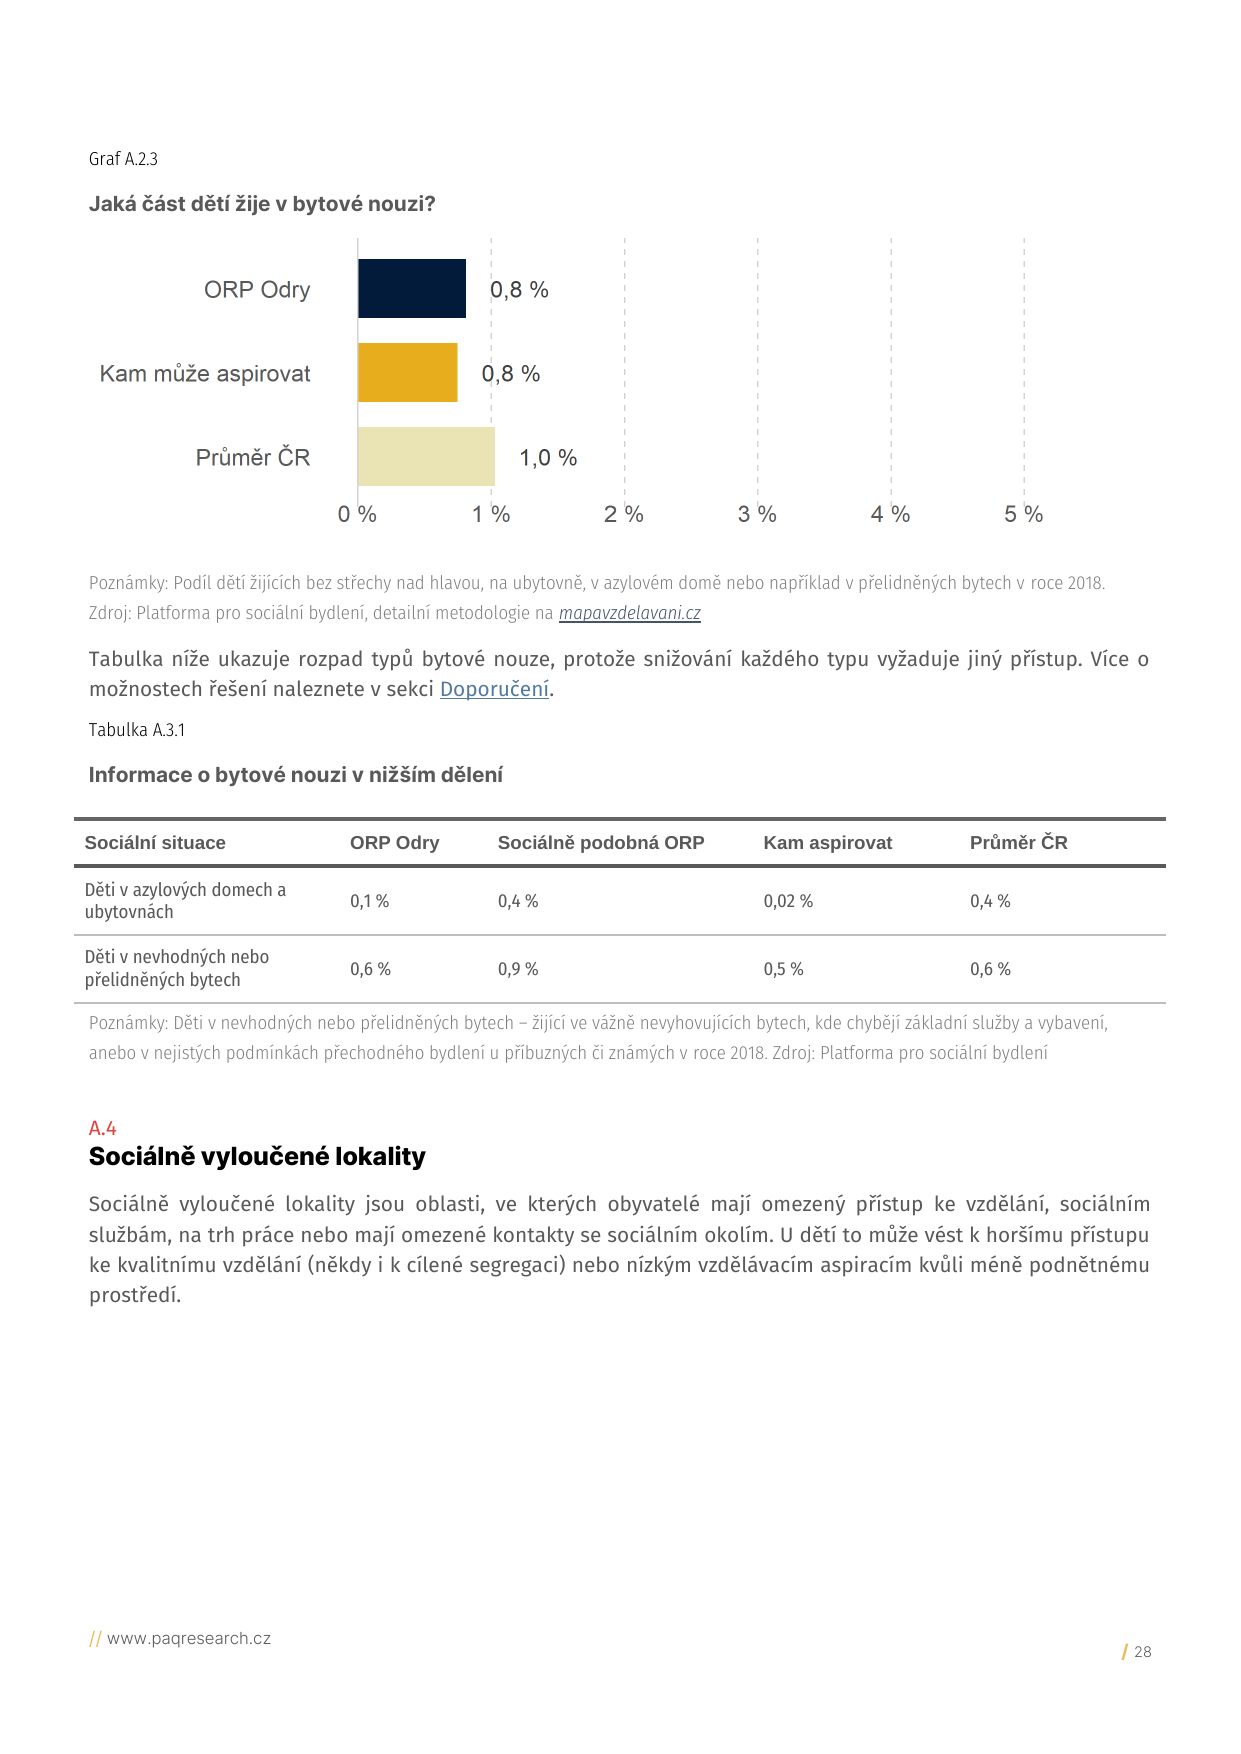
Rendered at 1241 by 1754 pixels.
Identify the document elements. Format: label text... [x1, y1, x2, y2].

table_header Kam aspirovat [753, 821, 959, 864]
text Sociálně vyloučené lokality jsou oblasti, ve kterých obyvatelé mají omezený přístup ke vzdělání, sociálním službám, na trh práce nebo mají omezené kontakty se sociálním okolím. U dětí to může vést k horšímu přístupu ke kvalitnímu vzdělání (někdy i k cílené segregaci) nebo nízkým vzdělávacím aspiracím kvůli méně podnětnému prostředí. [89, 1187, 1152, 1308]
text Jaká část dětí žije v bytové nouzi? [89, 186, 1152, 216]
table_cell 0,1 % [340, 868, 487, 934]
table_header Průměr ČR [960, 821, 1166, 864]
picture [88, 216, 1139, 548]
table_cell Děti v azylových domech a ubytovnách [74, 868, 339, 934]
table_header ORP Odry [340, 821, 487, 864]
text Poznámky: Děti v nevhodných nebo přelidněných bytech – žijící ve vážně nevyhovujících bytech, kde chybějí základní služby a vybavení, anebo v nejistých podmínkách přechodného bydlení u příbuzných či známých v roce 2018. Zdroj: Platforma pro sociální bydlení [89, 1004, 1152, 1064]
table_cell 0,5 % [753, 936, 959, 1002]
table_header Sociálně podobná ORP [487, 821, 753, 864]
text Poznámky: Podíl dětí žijících bez střechy nad hlavou, na ubytovně, v azylovém domě nebo například v přelidněných bytech v roce 2018. Zdroj: Platforma pro sociální bydlení, detailní metodologie na mapavzdelavani.cz [89, 564, 1152, 625]
text A.4 [89, 1111, 1152, 1141]
table_cell 0,6 % [960, 936, 1166, 1002]
table_cell 0,4 % [487, 868, 753, 934]
text Tabulka níže ukazuje rozpad typů bytové nouze, protože snižování každého typu vyžaduje jiný přístup. Více o možnostech řešení naleznete v sekci Doporučení. [89, 641, 1152, 702]
text Graf A.2.3 [89, 148, 1152, 170]
table_cell 0,6 % [340, 936, 487, 1002]
table_cell 0,9 % [487, 936, 753, 1002]
subtitle Sociálně vyloučené lokality [89, 1141, 1152, 1172]
text Informace o bytové nouzi v nižším dělení [89, 757, 1152, 787]
table_cell 0,4 % [960, 868, 1166, 934]
table_cell 0,02 % [753, 868, 959, 934]
table_header Sociální situace [74, 821, 339, 864]
text Tabulka A.3.1 [89, 718, 1152, 741]
table_cell Děti v nevhodných nebo přelidněných bytech [74, 936, 339, 1002]
